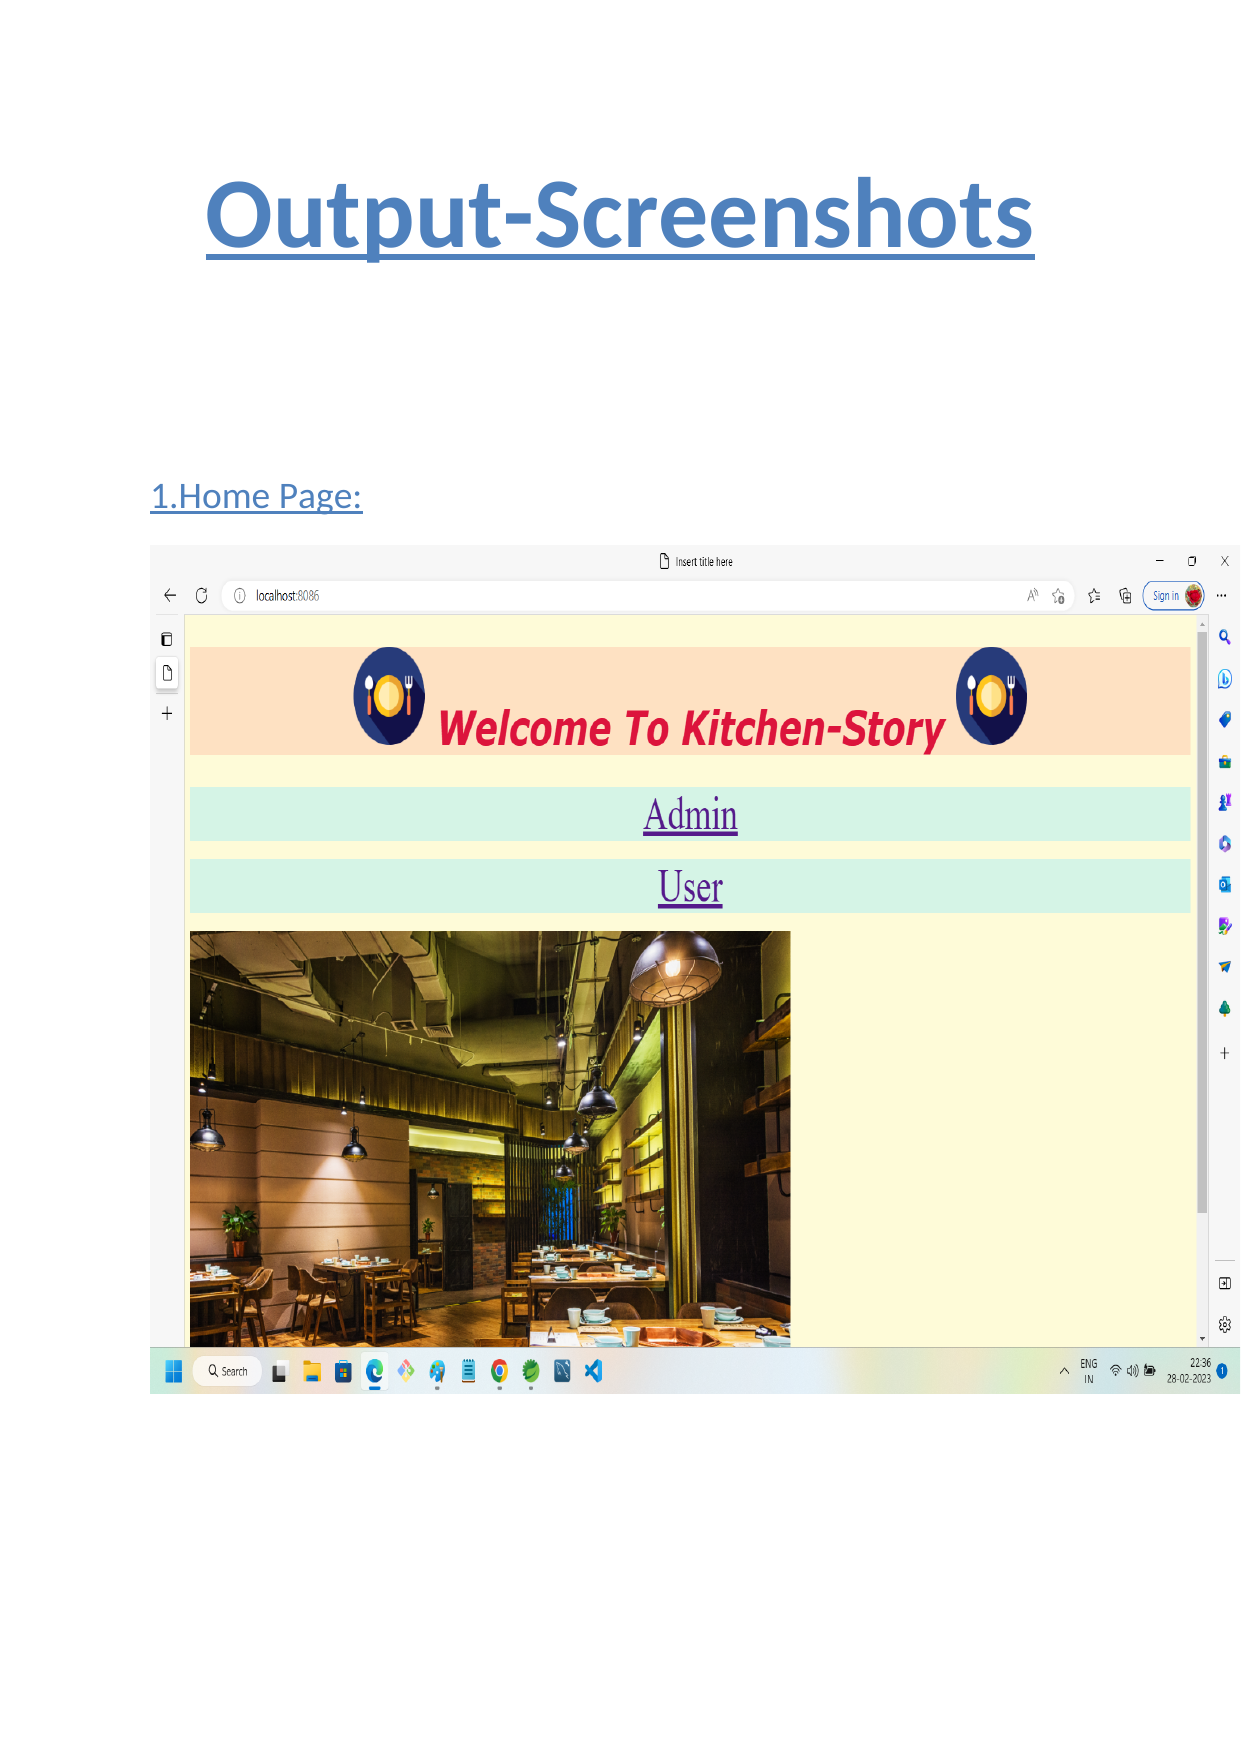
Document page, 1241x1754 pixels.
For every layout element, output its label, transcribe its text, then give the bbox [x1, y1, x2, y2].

text 1.Home Page: [150, 472, 1090, 518]
text Output-Screenshots [150, 150, 1090, 272]
picture [150, 545, 1241, 1394]
